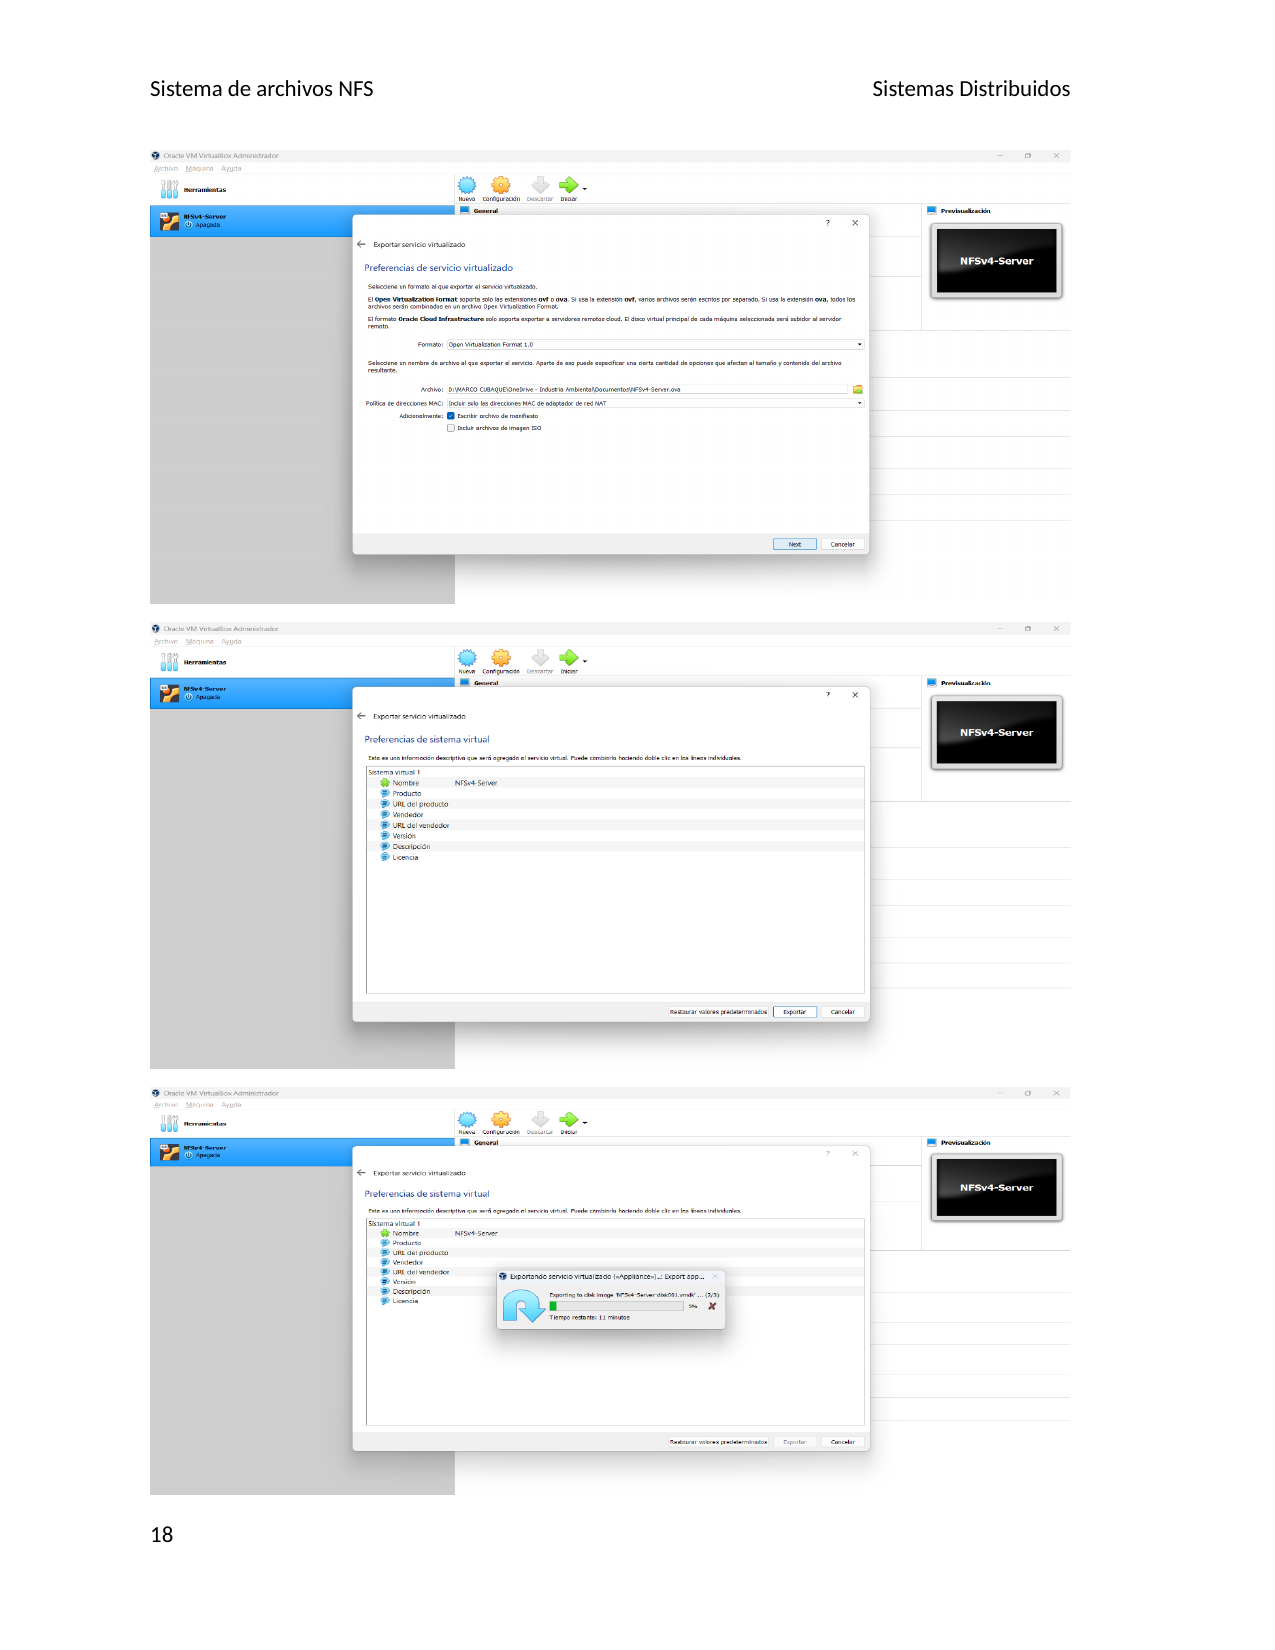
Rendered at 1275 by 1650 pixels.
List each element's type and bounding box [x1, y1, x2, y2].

picture [150, 150, 1071, 604]
picture [150, 622, 1071, 1069]
picture [150, 1087, 1071, 1495]
